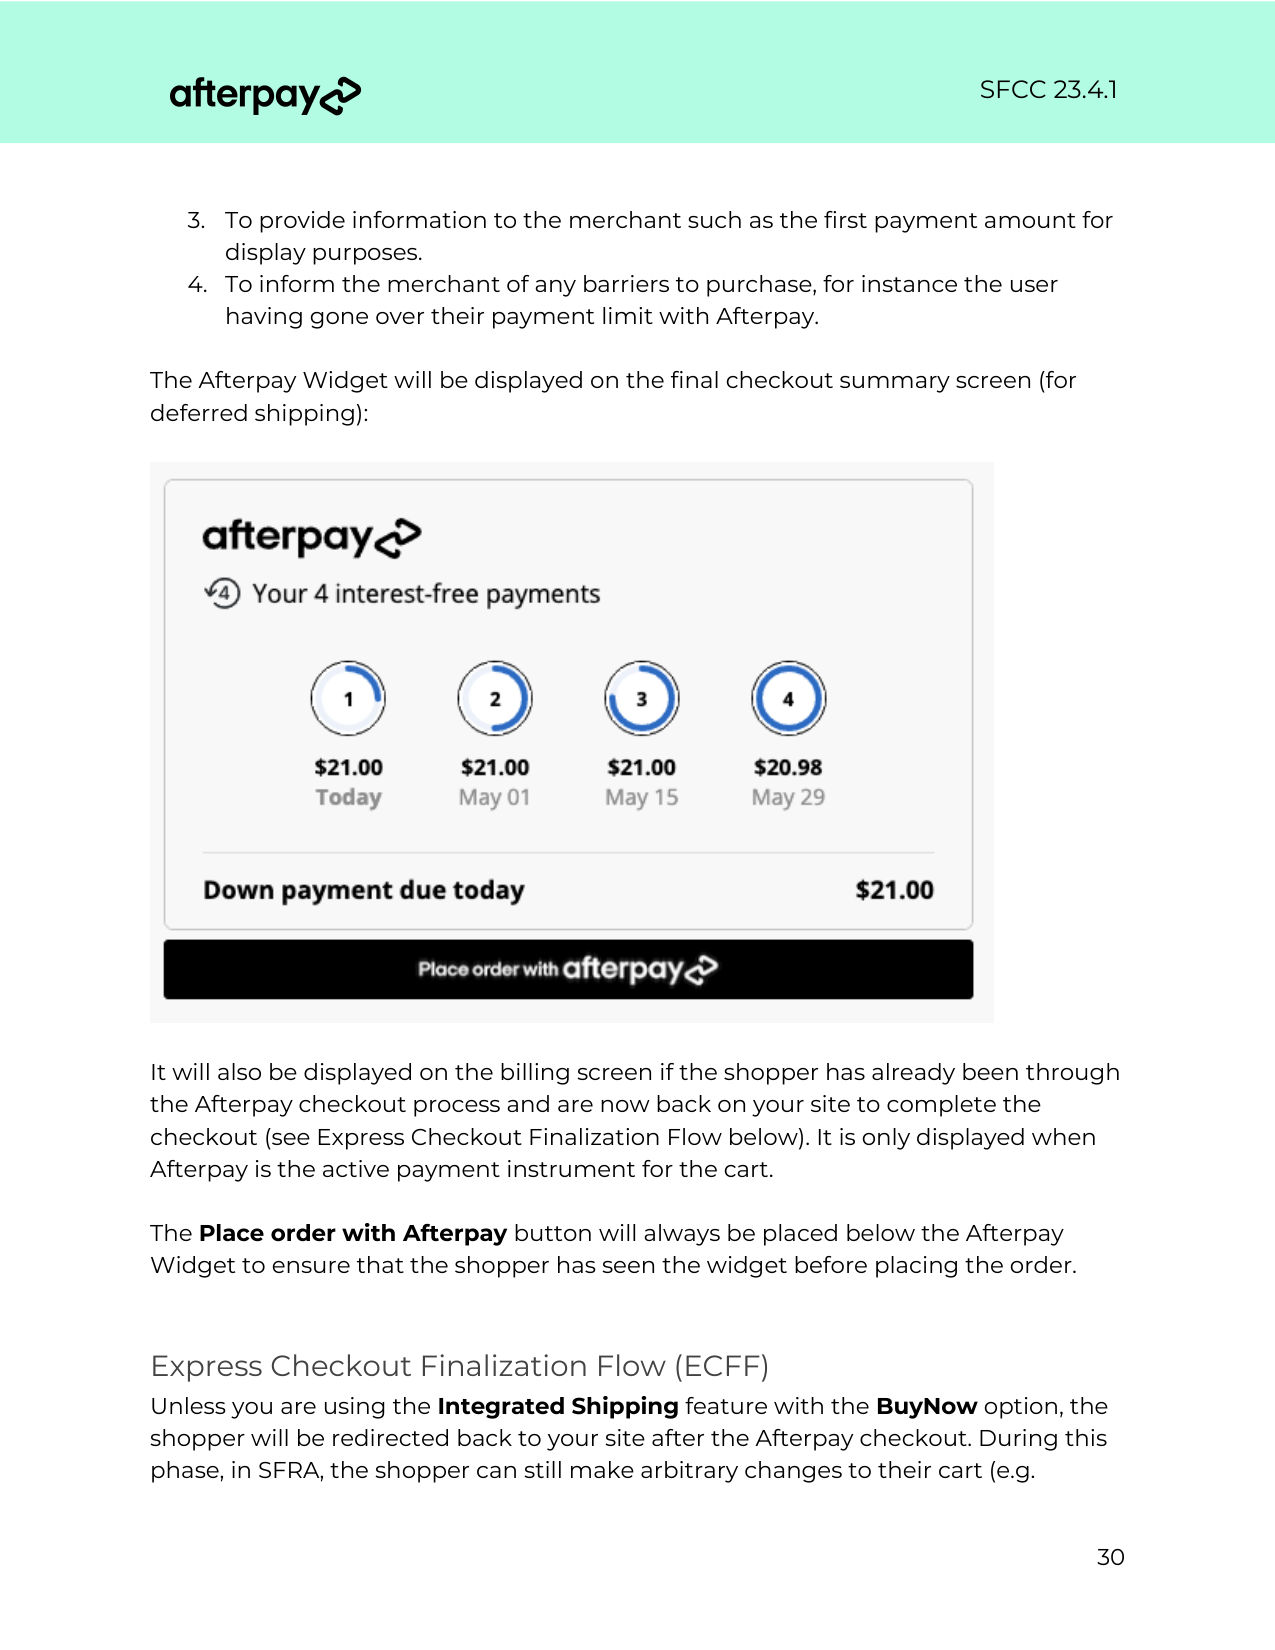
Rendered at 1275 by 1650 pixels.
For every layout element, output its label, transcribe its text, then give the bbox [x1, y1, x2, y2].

text The Place order with Afterpay button will always be placed below the Afterpay Widget to ensure that the shopper has seen the widget before placing the order. [150, 1219, 1125, 1311]
list To inform the merchant of any barriers to purchase, for instance the user having gone over their payment limit with Afterpay. [187, 270, 1125, 330]
list To provide information to the merchant such as the first payment amount for display purposes. [187, 206, 1125, 266]
picture [150, 462, 994, 1023]
text The Afterpay Widget will be displayed on the final checkout summary screen (for deferred shipping): [150, 367, 1125, 427]
subtitle Express Checkout Finalization Flow (ECFF) [150, 1348, 1125, 1384]
picture [134, 48, 397, 144]
text It will also be displayed on the billing screen if the shopper has already been through the Afterpay checkout process and are now back on your site to complete the checkout (see Express Checkout Finalization Flow below). It is only displayed when Afterpay is the active payment instrument for the cart. [150, 1058, 1125, 1183]
